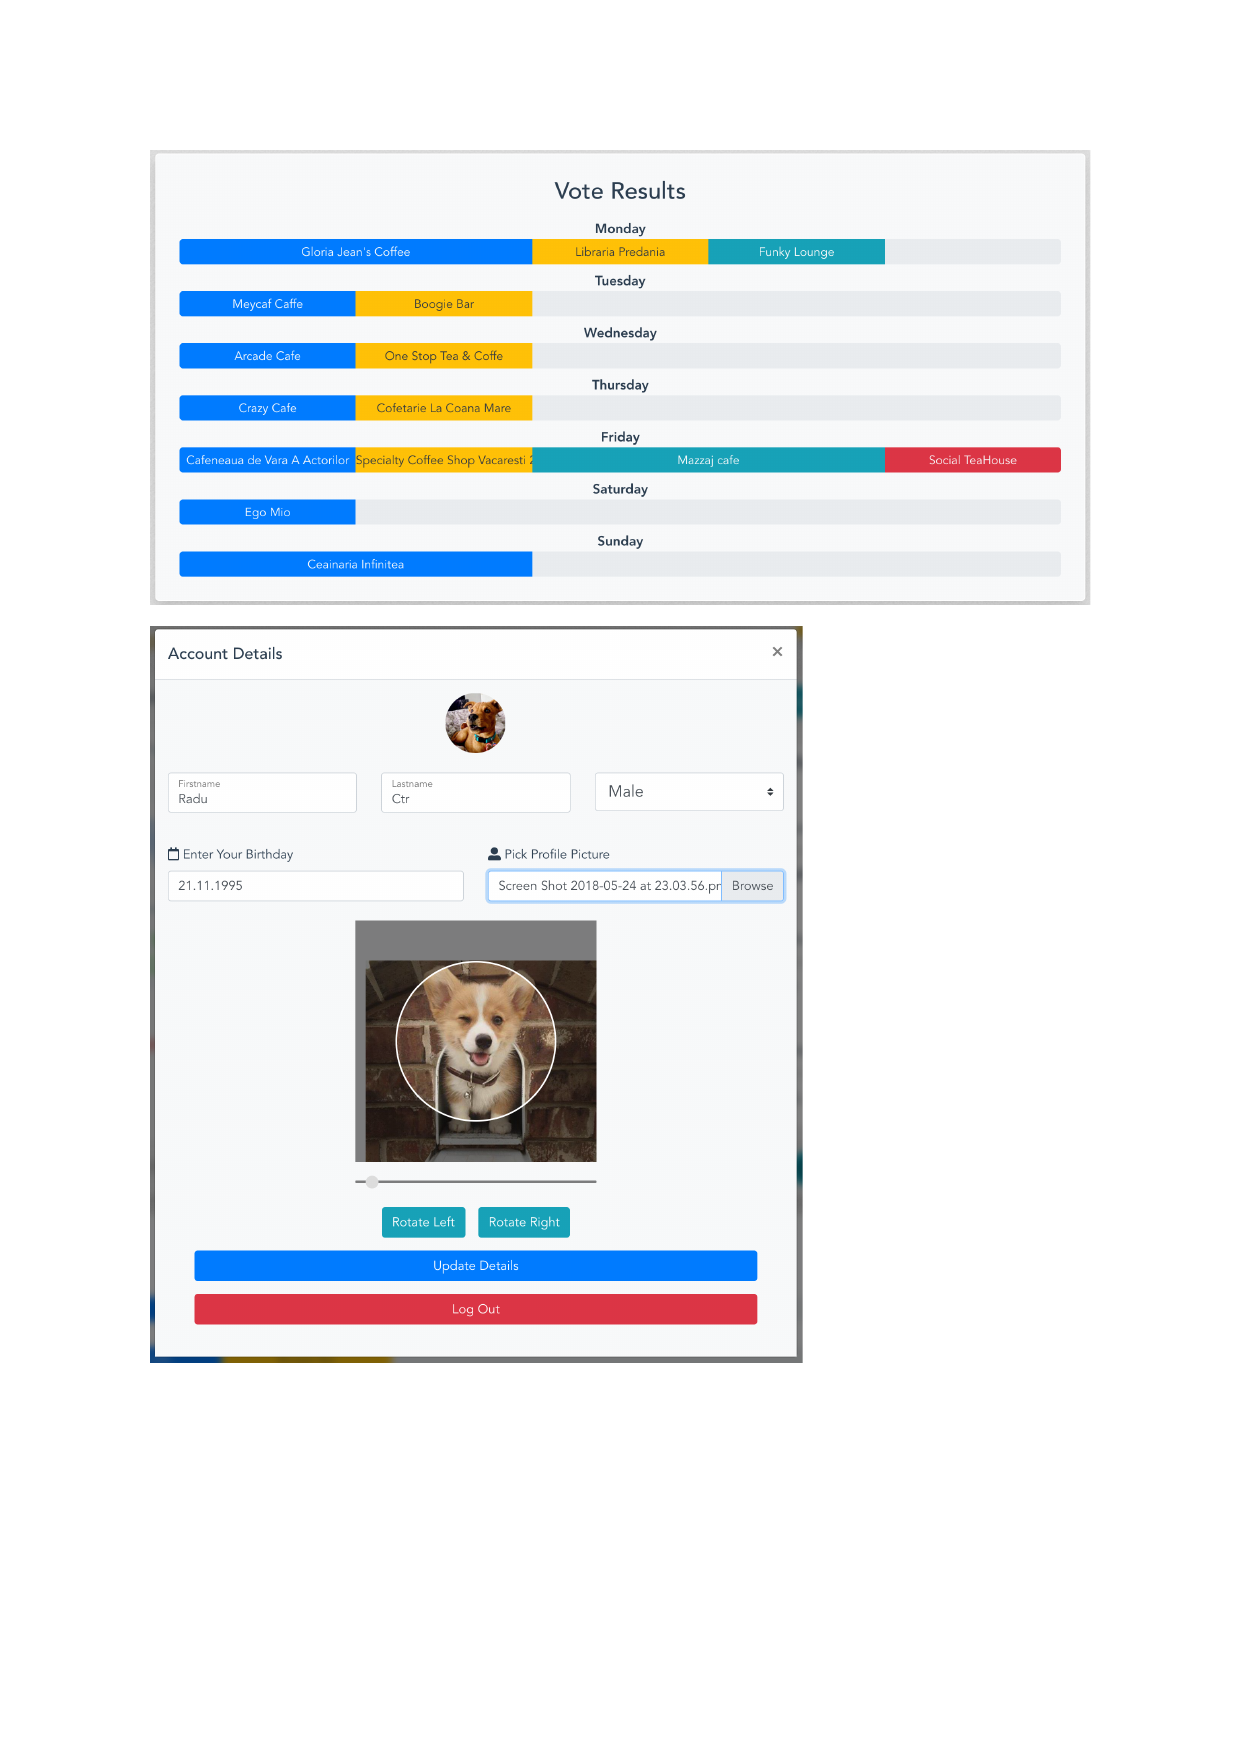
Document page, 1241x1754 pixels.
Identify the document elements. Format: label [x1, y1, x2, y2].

picture [150, 626, 803, 1363]
picture [150, 150, 1091, 605]
